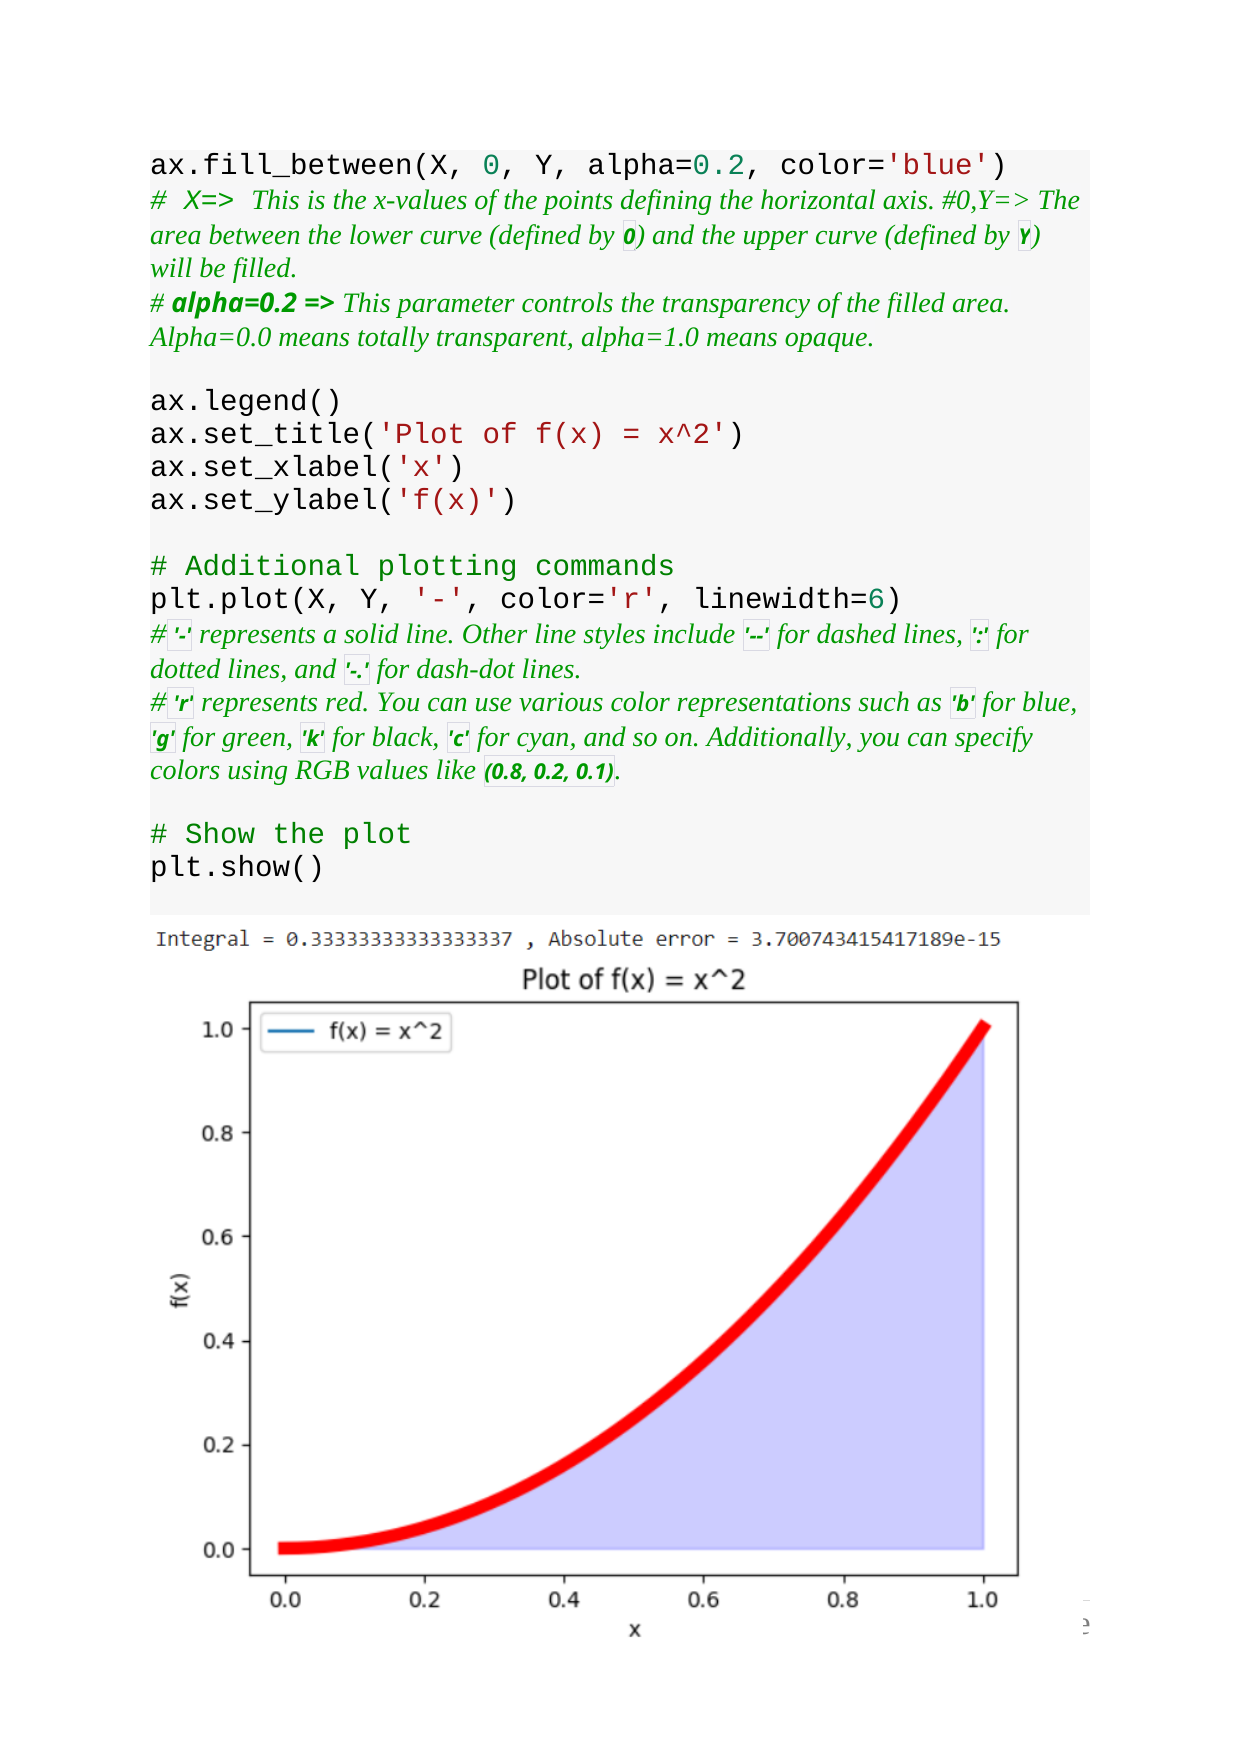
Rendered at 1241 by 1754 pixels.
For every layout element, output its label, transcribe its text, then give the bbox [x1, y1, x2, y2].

text ax.fill_between(X, 0, Y, alpha=0.2, color='blue') [150, 150, 1090, 183]
text ax.legend() [150, 386, 1090, 419]
text # alpha=0.2 => This parameter controls the transparency of the filled area. Alpha=0.0 means totally transparent, alpha=1.0 means opaque. [150, 283, 1090, 353]
text ax.set_title('Plot of f(x) = x^2') [150, 419, 1090, 452]
text ax.set_ylabel('f(x)') [150, 485, 1090, 518]
picture [145, 915, 1083, 1641]
text # Additional plotting commands [150, 551, 1090, 584]
text plt.plot(X, Y, '-', color='r', linewidth=6) [150, 584, 1090, 617]
text # Show the plot [150, 819, 1090, 852]
text # '-' represents a solid line. Other line styles include '--' for dashed lines, ':' for dotted lines, and '-.' for dash-dot lines. [167, 617, 1090, 685]
text plt.show() [150, 852, 1090, 885]
text # X=> This is the x-values of the points defining the horizontal axis. #0,Y=> The area between the lower curve (defined by 0) and the upper curve (defined by Y) will be filled. [150, 183, 1090, 283]
text # 'r' represents red. You can use various color representations such as 'b' for blue, 'g' for green, 'k' for black, 'c' for cyan, and so on. Additionally, you can specify colors using RGB values like (0.8, 0.2, 0.1). [150, 685, 1090, 786]
text ax.set_xlabel('x') [150, 452, 1090, 485]
